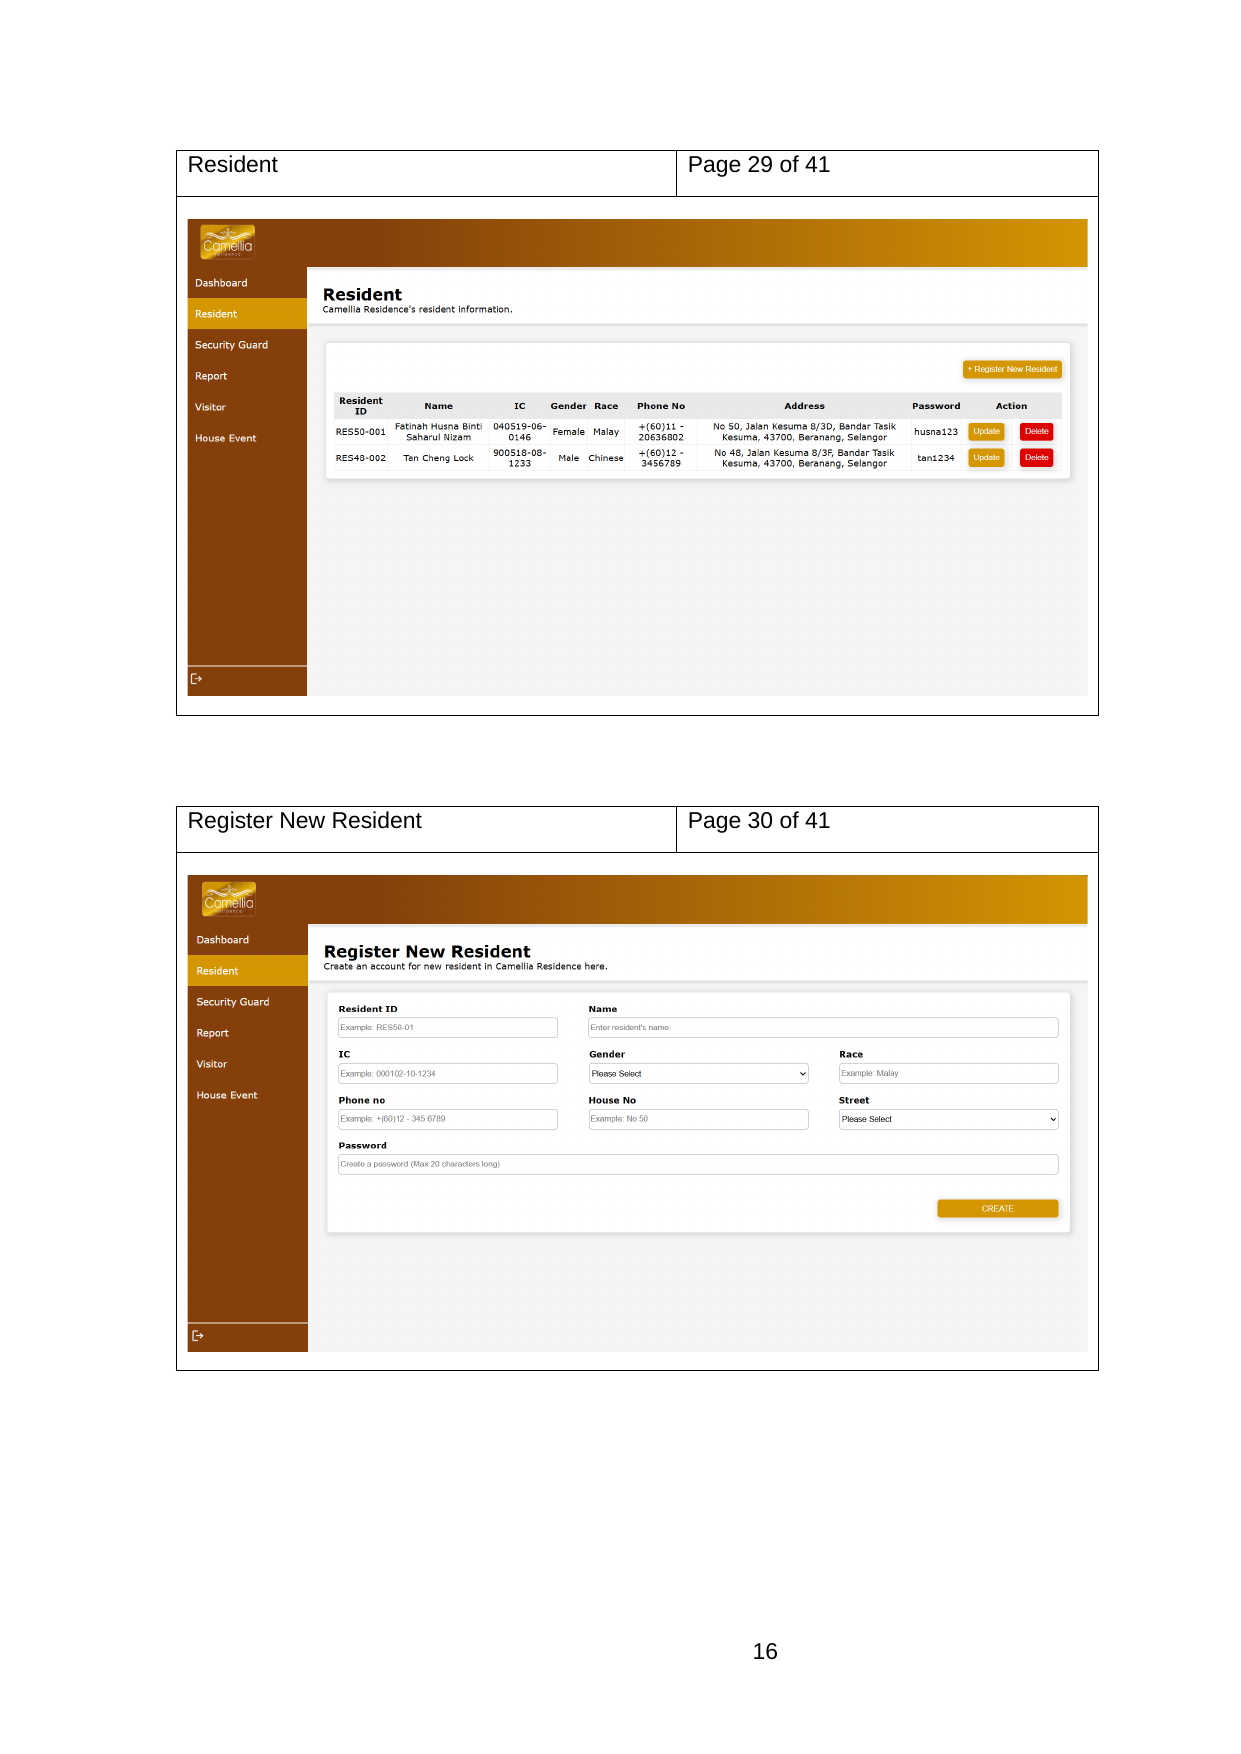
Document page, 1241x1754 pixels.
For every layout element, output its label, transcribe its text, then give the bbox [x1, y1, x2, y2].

table_header Register New Resident [177, 807, 676, 852]
table_header Page 30 of 41 [677, 807, 1098, 852]
table_cell [177, 853, 1098, 1370]
table_cell [177, 197, 1098, 715]
table_header Page 29 of 41 [677, 151, 1098, 196]
picture [187, 875, 1088, 1352]
table_header Resident [177, 151, 676, 196]
picture [187, 219, 1088, 696]
